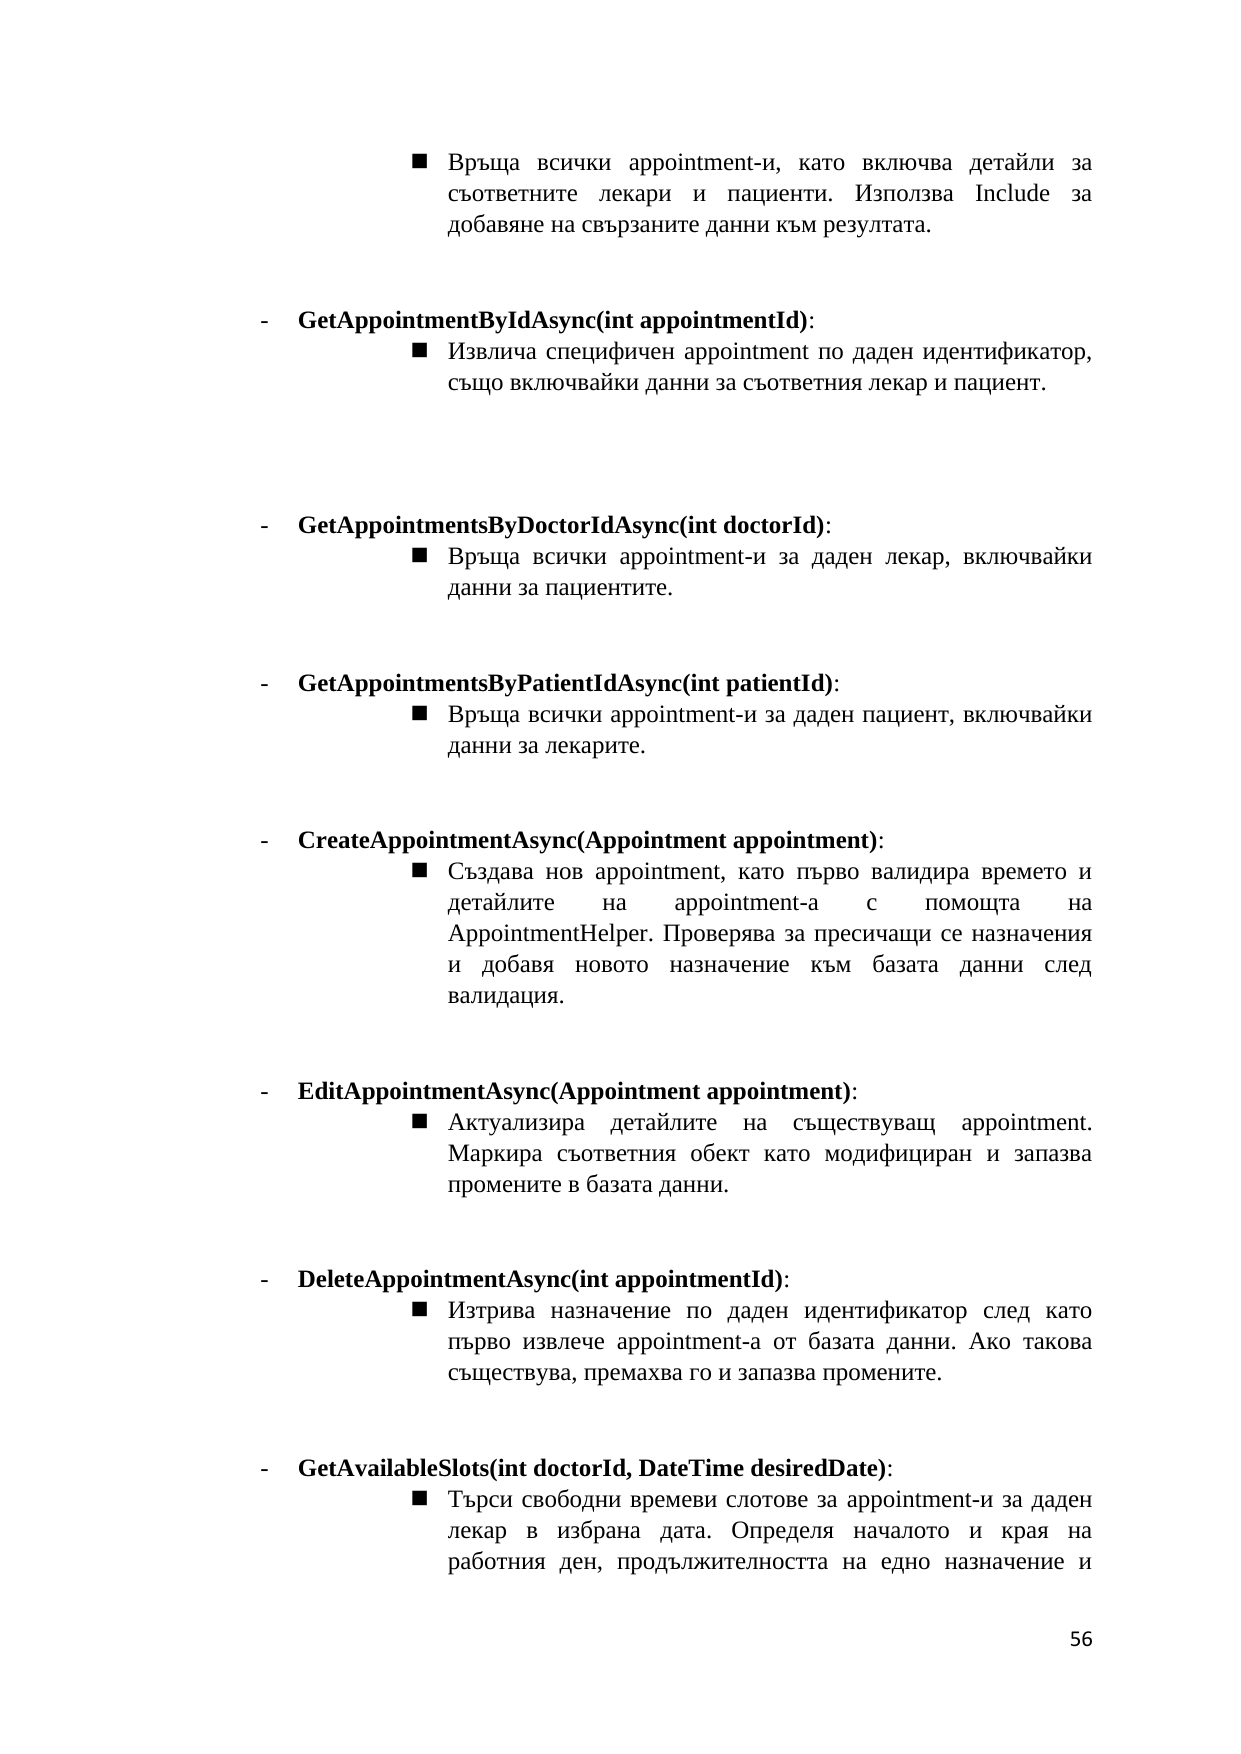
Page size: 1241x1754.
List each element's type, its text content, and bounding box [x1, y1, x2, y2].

list GetAppointmentsByDoctorIdAsync(int doctorId): [260, 510, 1093, 539]
list Създава нов appointment, като първо валидира времето и детайлите на appointment-a с помощта на AppointmentHelper. Проверява за пресичащи се назначения и добавя новото назначение към базата данни след валидация. [410, 856, 1093, 1009]
list Извлича специфичен appointment по даден идентификатор, също включвайки данни за съответния лекар и пациент. [410, 336, 1093, 396]
list Връща всички appointment-и за даден лекар, включвайки данни за пациентите. [410, 541, 1093, 601]
list GetAppointmentByIdAsync(int appointmentId): [260, 305, 1093, 334]
list EditAppointmentAsync(Appointment appointment): [260, 1076, 1093, 1104]
list Изтрива назначение по даден идентификатор след като първо извлече appointment-а от базата данни. Ако такова съществува, премахва го и запазва промените. [410, 1295, 1093, 1386]
list Връща всички appointment-и за даден пациент, включвайки данни за лекарите. [410, 699, 1093, 758]
list GetAppointmentsByPatientIdAsync(int patientId): [260, 668, 1093, 696]
list CreateAppointmentAsync(Appointment appointment): [260, 825, 1093, 854]
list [410, 1484, 1093, 1575]
list Актуализира детайлите на съществуващ appointment. Маркира съответния обект като модифициран и запазва промените в базата данни. [410, 1107, 1093, 1198]
list Връща всички appointment-и, като включва детайли за съответните лекари и пациенти. Използва Include за добавяне на свързаните данни към резултата. [410, 147, 1093, 238]
list DeleteAppointmentAsync(int appointmentId): [260, 1264, 1093, 1293]
list GetAvailableSlots(int doctorId, DateTime desiredDate): [260, 1453, 1093, 1482]
